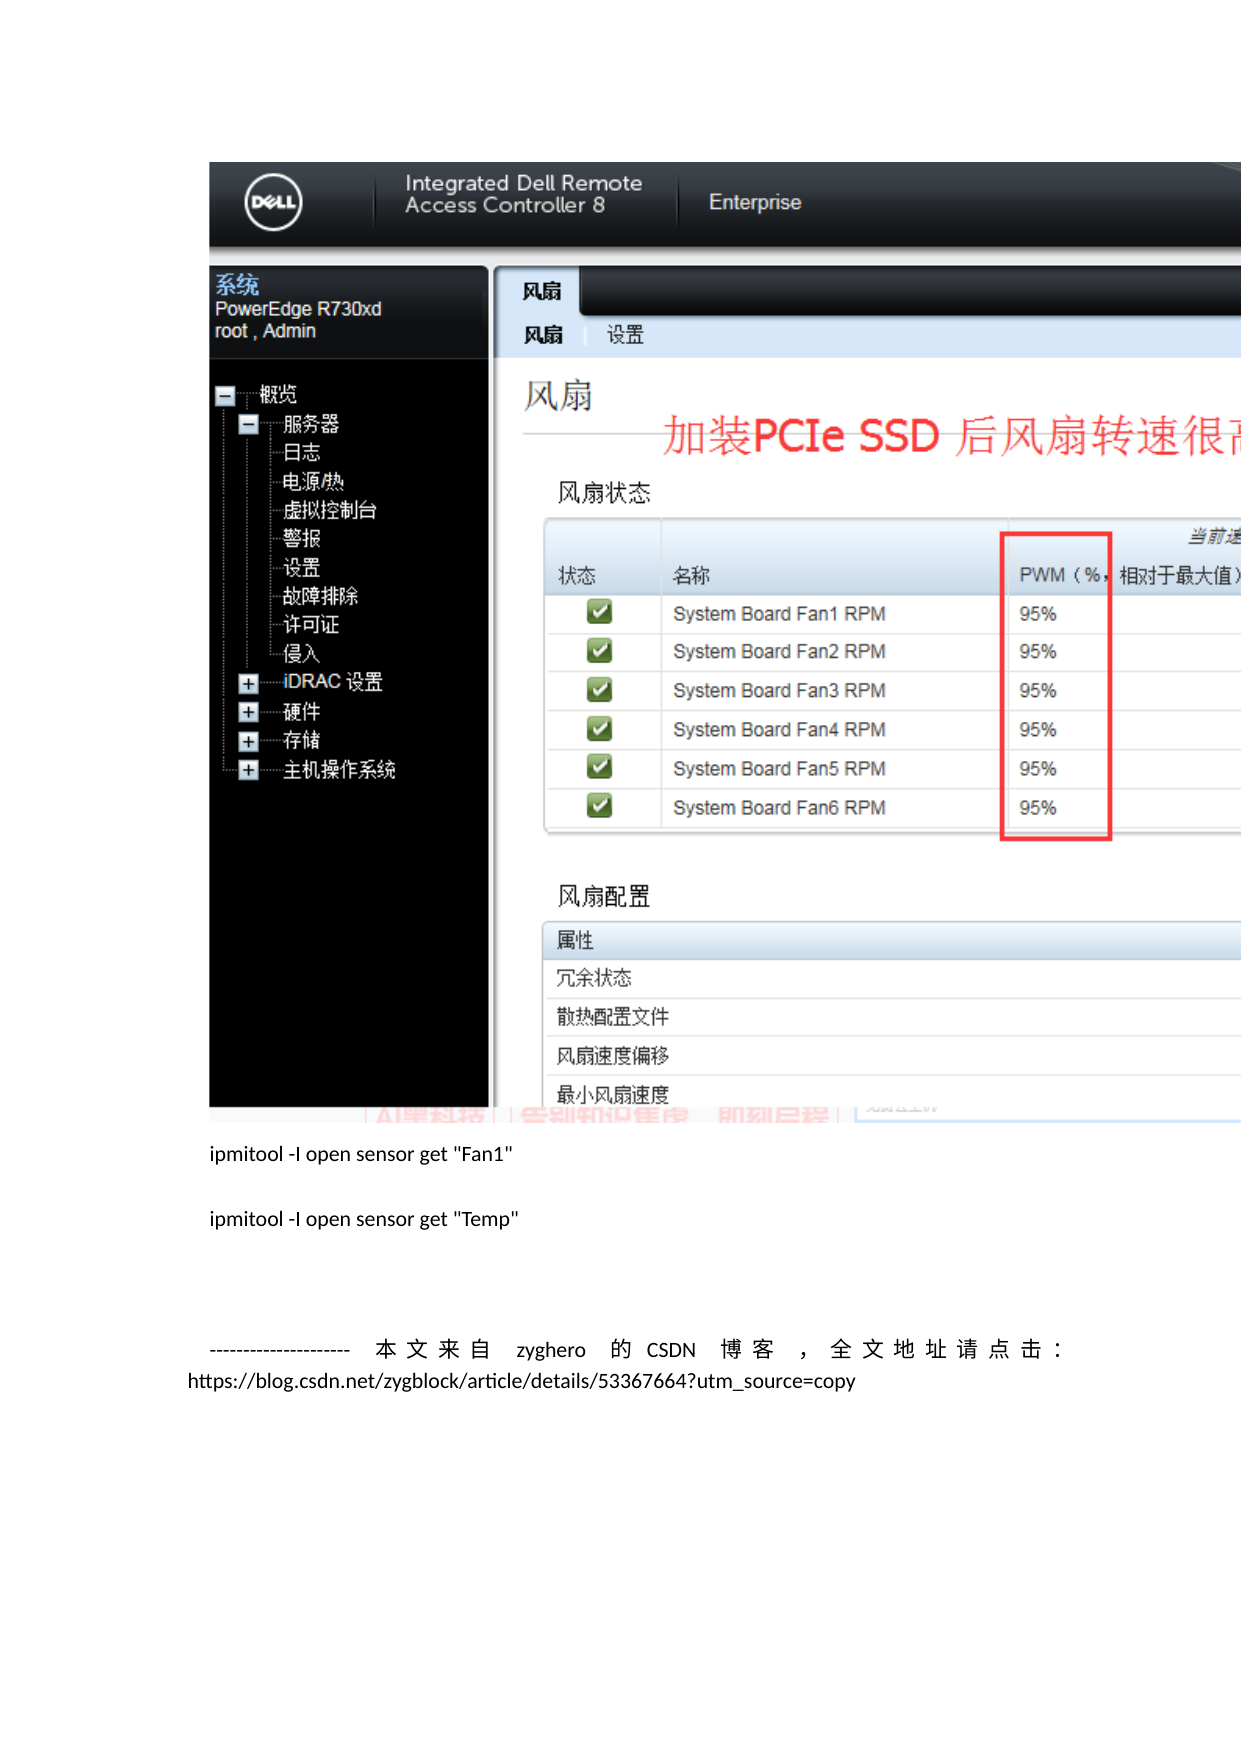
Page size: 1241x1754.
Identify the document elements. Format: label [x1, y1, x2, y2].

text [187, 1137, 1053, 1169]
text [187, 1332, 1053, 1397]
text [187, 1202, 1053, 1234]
picture [209, 162, 1241, 1123]
